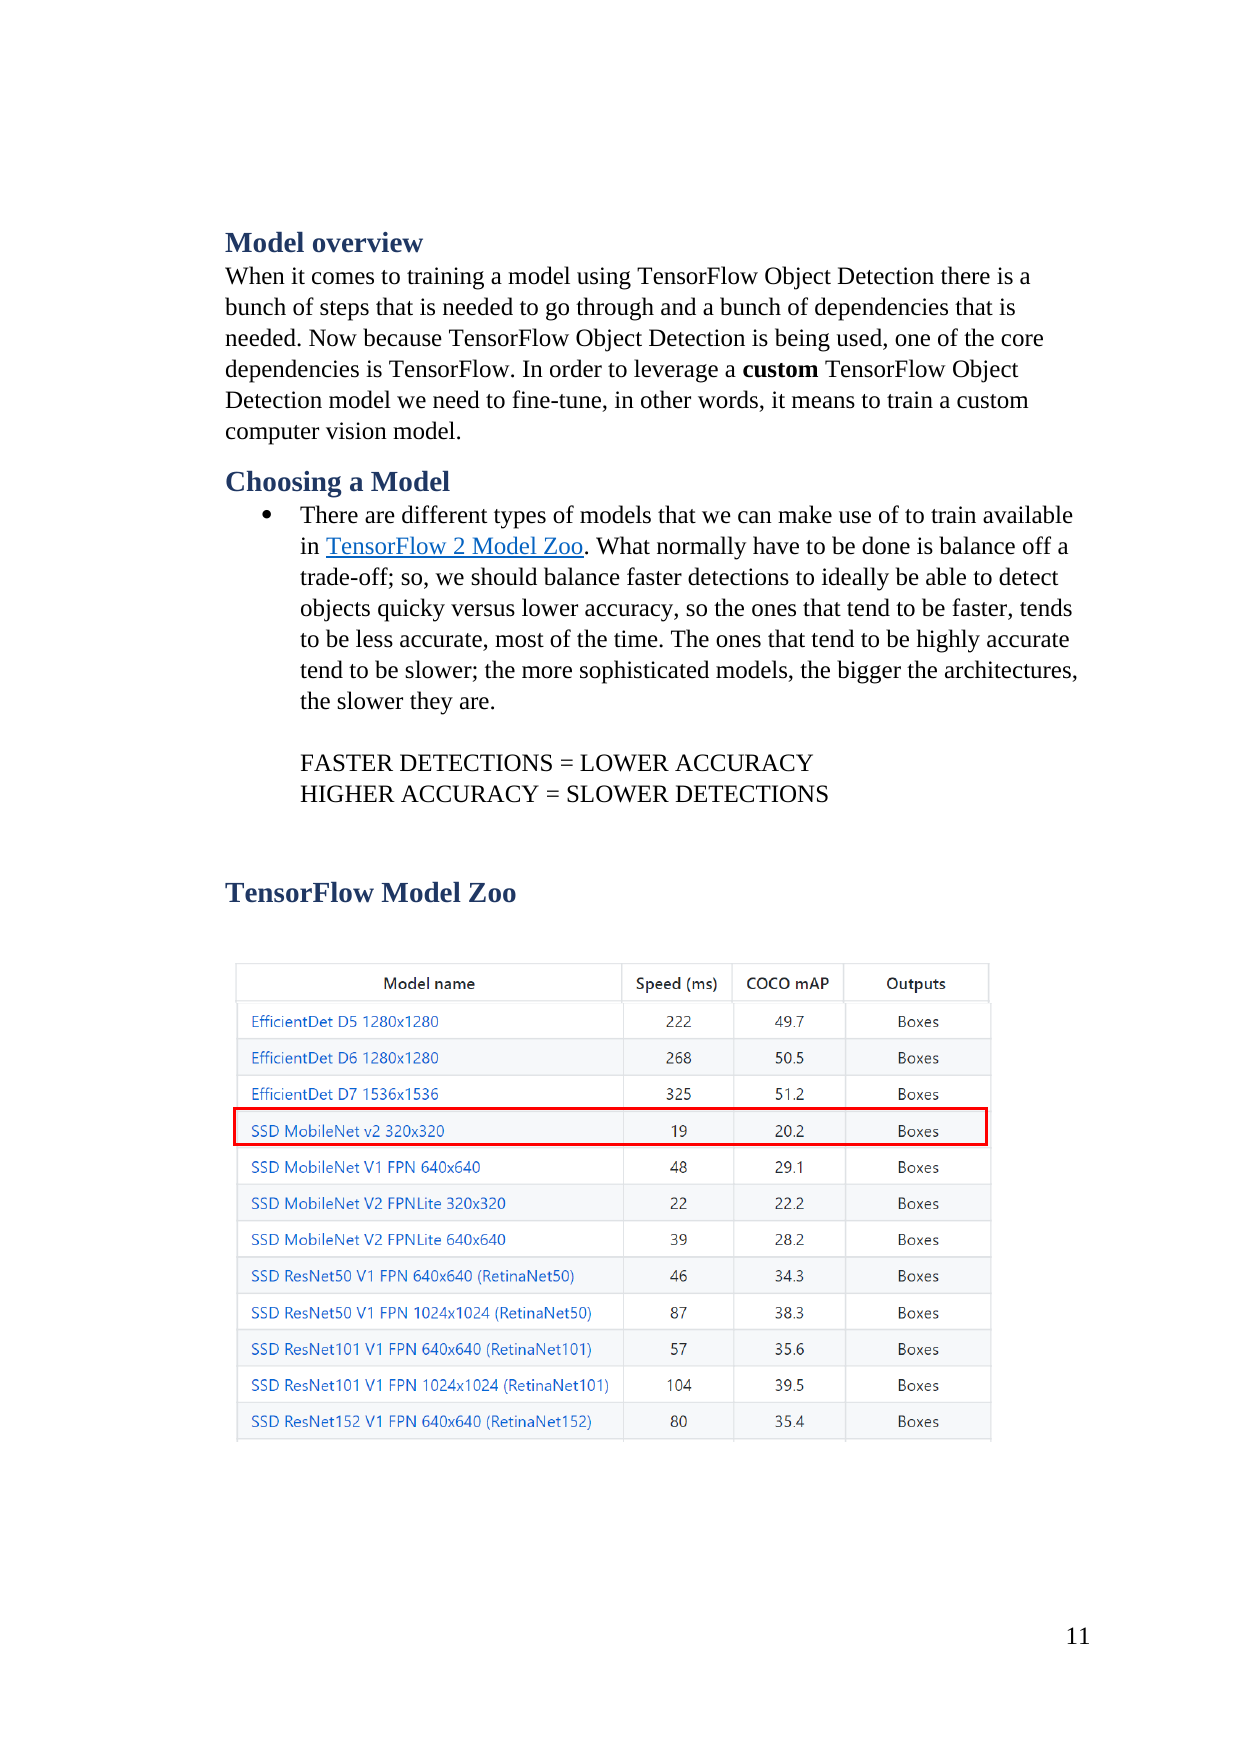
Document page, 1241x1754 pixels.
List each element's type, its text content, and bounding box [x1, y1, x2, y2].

picture [225, 958, 1006, 1442]
list FASTER DETECTIONS = LOWER ACCURACY [300, 748, 1090, 777]
subtitle TensorFlow Model Zoo [225, 875, 1090, 908]
text When it comes to training a model using TensorFlow Object Detection there is a bunch of steps that is needed to go through and a bunch of dependencies that is needed. Now because TensorFlow Object Detection is being used, one of the core dependencies is TensorFlow. In order to leverage a custom TensorFlow Object Detection model we need to fine-tune, in other words, it means to train a custom computer vision model. [225, 261, 1090, 445]
subtitle Model overview [225, 225, 1090, 258]
list There are different types of models that we can make use of to train available in TensorFlow 2 Model Zoo. What normally have to be done is balance off a trade-off; so, we should balance faster detections to ideally be able to detect objects quicky versus lower accuracy, so the ones that tend to be faster, tends to be less accurate, most of the time. The ones that tend to be highly accurate tend to be slower; the more sophisticated models, the bigger the architectures, the slower they are. [262, 500, 1090, 715]
list HIGHER ACCURACY = SLOWER DETECTIONS [300, 779, 1090, 808]
subtitle Choosing a Model [225, 464, 1090, 498]
